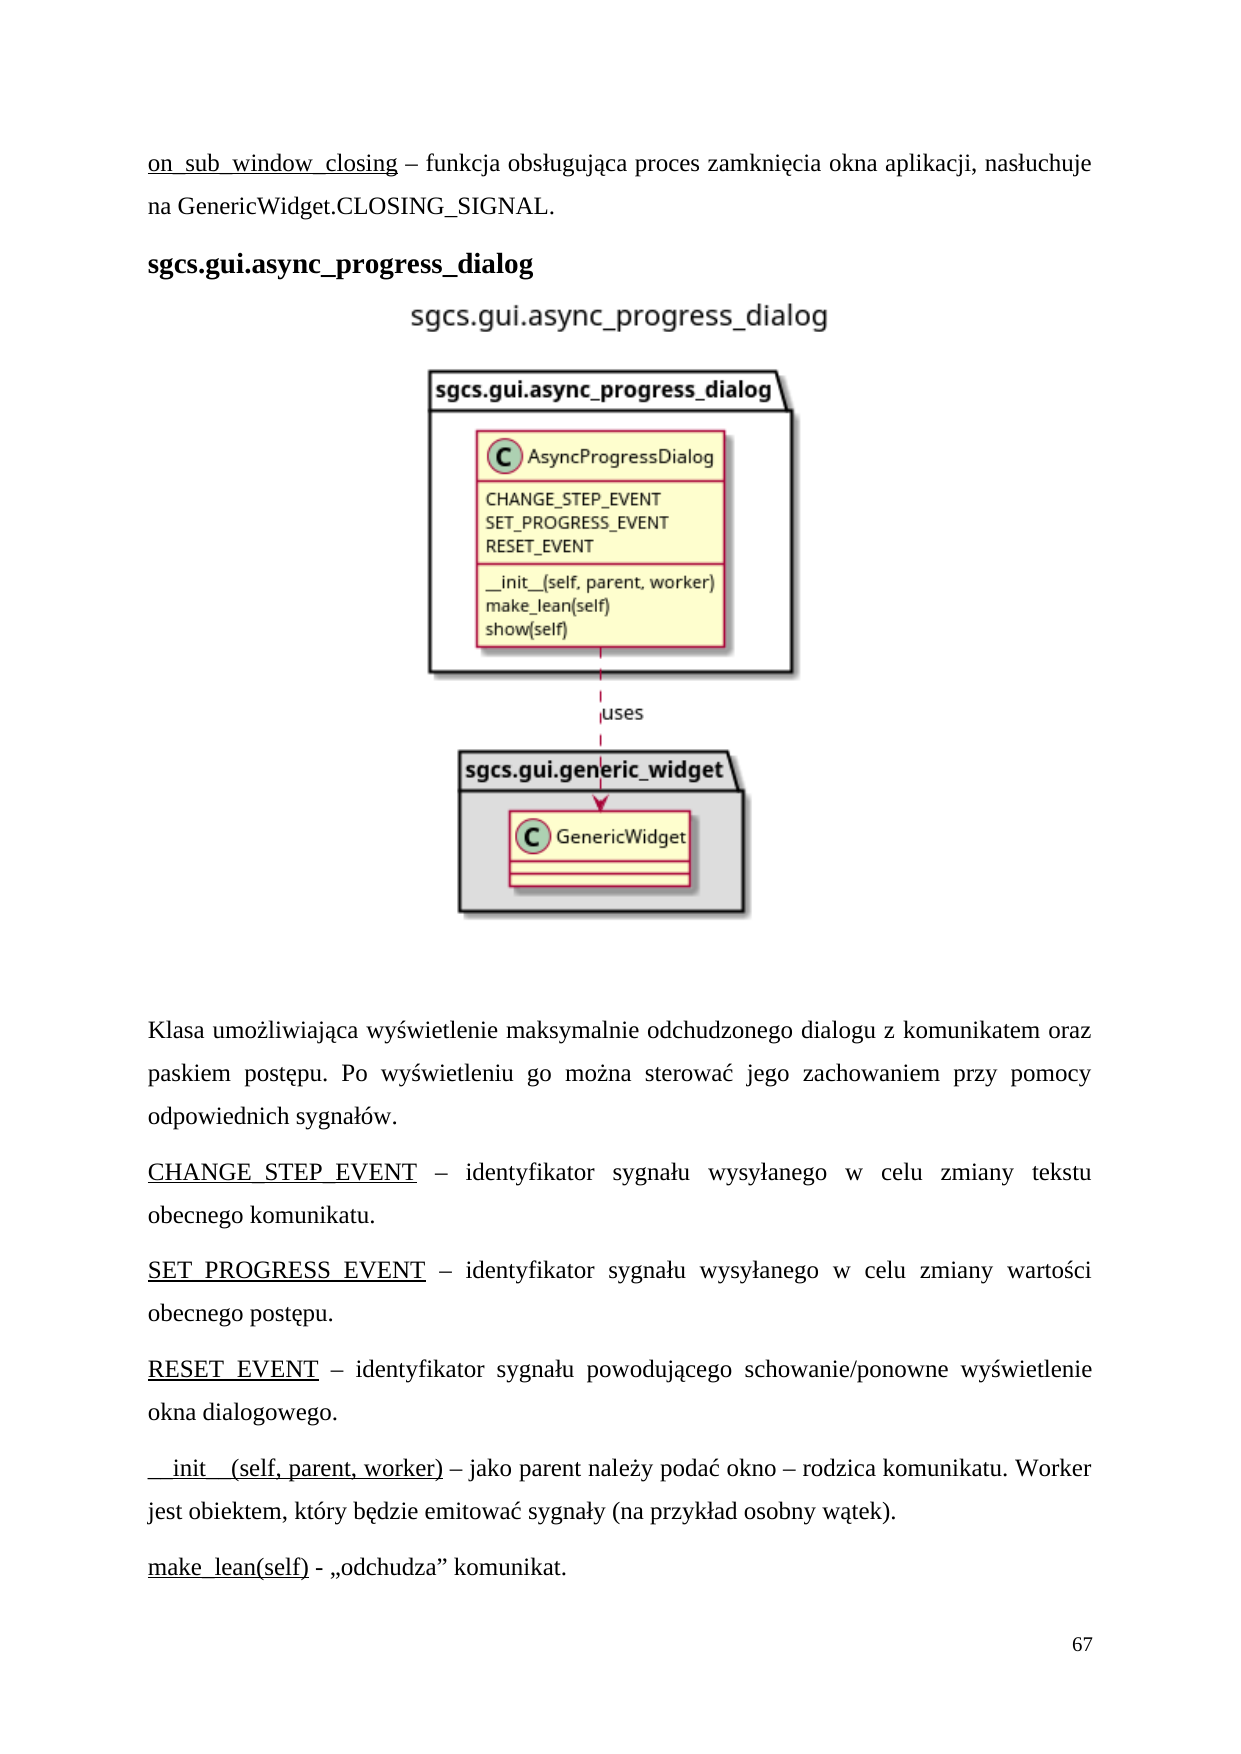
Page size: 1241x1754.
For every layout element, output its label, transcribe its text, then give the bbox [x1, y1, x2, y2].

text __init__(self, parent, worker) – jako parent należy podać okno – rodzica komunikatu. Worker jest obiektem, który będzie emitować sygnały (na przykład osobny wątek). [148, 1453, 1093, 1525]
picture [395, 296, 845, 928]
text SET_PROGRESS_EVENT – identyfikator sygnału wysyłanego w celu zmiany wartości obecnego postępu. [148, 1255, 1093, 1327]
text RESET_EVENT – identyfikator sygnału powodującego schowanie/ponowne wyświetlenie okna dialogowego. [148, 1354, 1093, 1426]
text make_lean(self) - „odchudza” komunikat. [148, 1552, 1093, 1580]
text on_sub_window_closing – funkcja obsługująca proces zamknięcia okna aplikacji, nasłuchuje na GenericWidget.CLOSING_SIGNAL. [148, 148, 1093, 219]
text sgcs.gui.async_progress_dialog [148, 246, 1093, 280]
text CHANGE_STEP_EVENT – identyfikator sygnału wysyłanego w celu zmiany tekstu obecnego komunikatu. [148, 1157, 1093, 1228]
text Klasa umożliwiająca wyświetlenie maksymalnie odchudzonego dialogu z komunikatem oraz paskiem postępu. Po wyświetleniu go można sterować jego zachowaniem przy pomocy odpowiednich sygnałów. [148, 1015, 1093, 1130]
